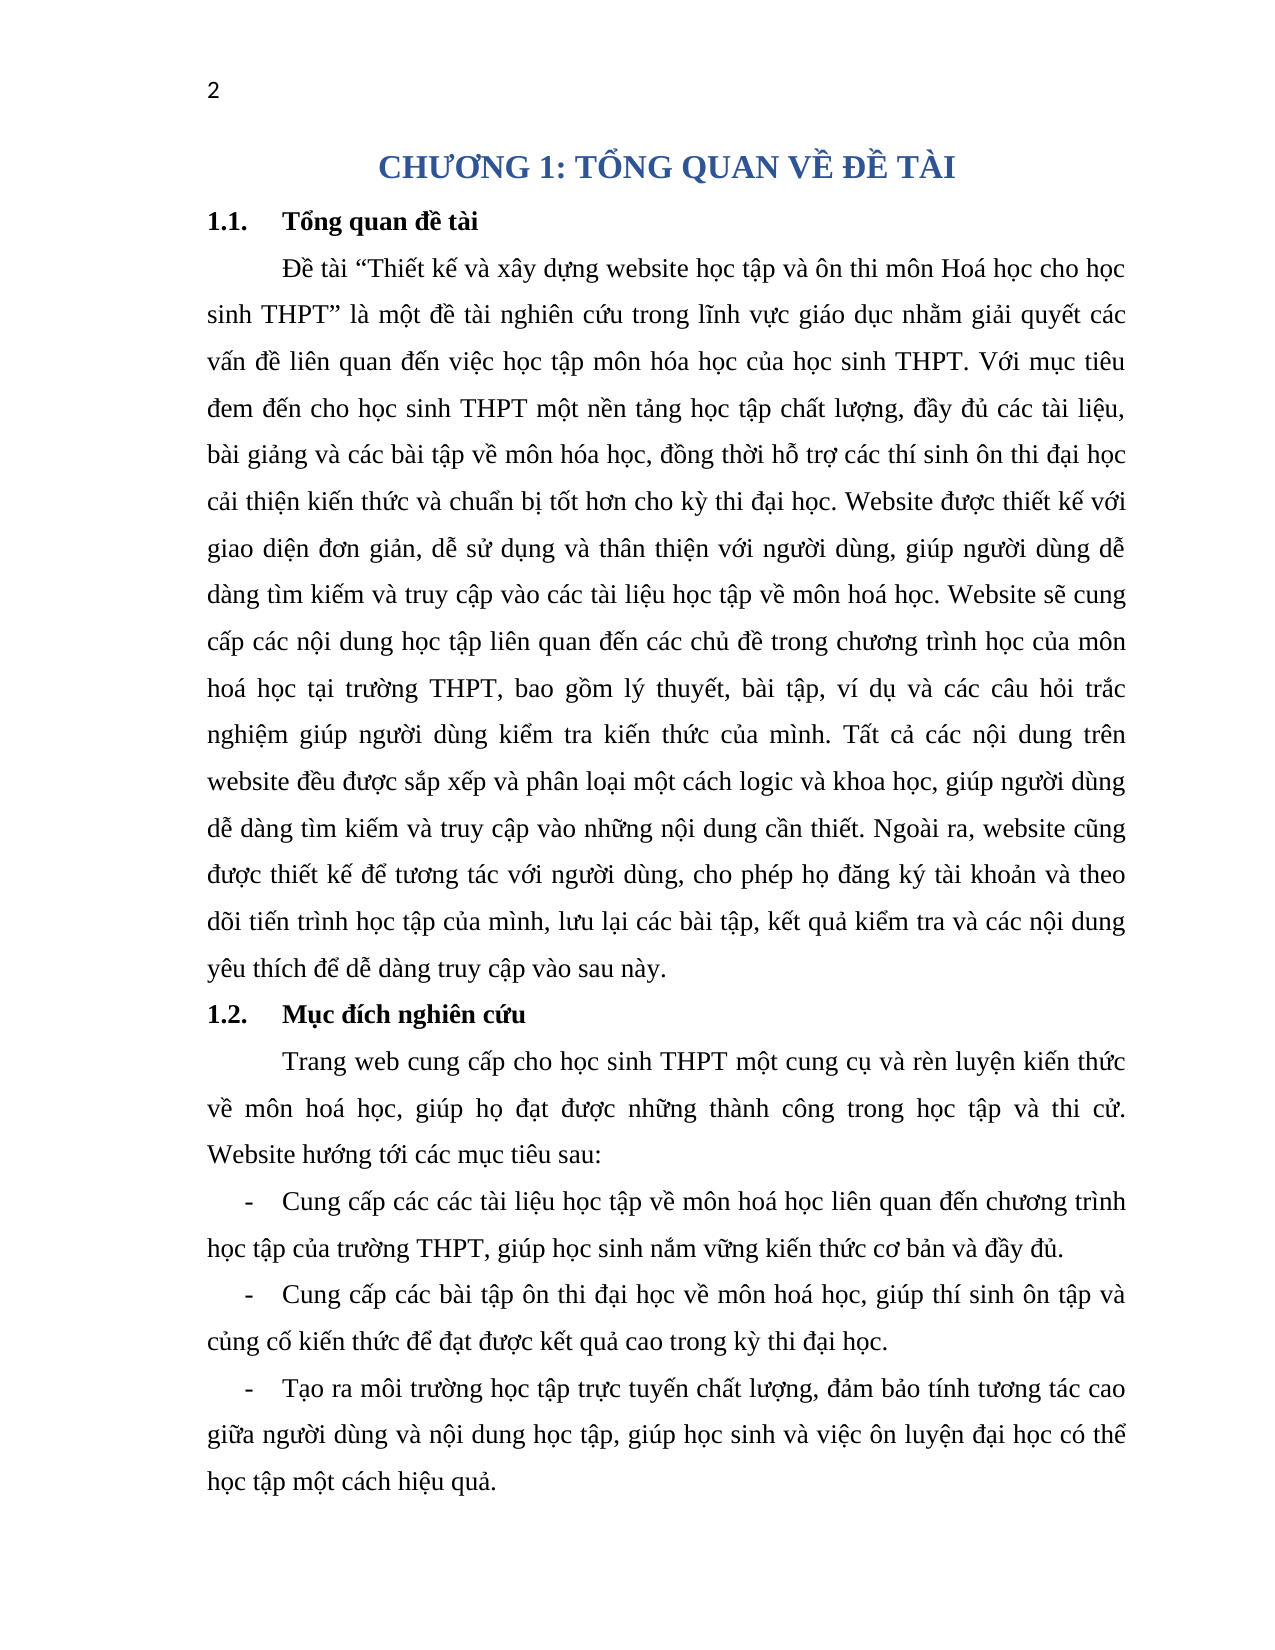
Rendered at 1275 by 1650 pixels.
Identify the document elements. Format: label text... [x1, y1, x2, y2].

text Đề tài “Thiết kế và xây dựng website học tập và ôn thi môn Hoá học cho học sinh THPT” là một đề tài nghiên cứu trong lĩnh vực giáo dục nhằm giải quyết các vấn đề liên quan đến việc học tập môn hóa học của học sinh THPT. Với mục tiêu đem đến cho học sinh THPT một nền tảng học tập chất lượng, đầy đủ các tài liệu, bài giảng và các bài tập về môn hóa học, đồng thời hỗ trợ các thí sinh ôn thi đại học cải thiện kiến thức và chuẩn bị tốt hơn cho kỳ thi đại học. Website được thiết kế với giao diện đơn giản, dễ sử dụng và thân thiện với người dùng, giúp người dùng dễ dàng tìm kiếm và truy cập vào các tài liệu học tập về môn hoá học. Website sẽ cung cấp các nội dung học tập liên quan đến các chủ đề trong chương trình học của môn hoá học tại trường THPT, bao gồm lý thuyết, bài tập, ví dụ và các câu hỏi trắc nghiệm giúp người dùng kiểm tra kiến thức của mình. Tất cả các nội dung trên website đều được sắp xếp và phân loại một cách logic và khoa học, giúp người dùng dễ dàng tìm kiếm và truy cập vào những nội dung cần thiết. Ngoài ra, website cũng được thiết kế để tương tác với người dùng, cho phép họ đăng ký tài khoản và theo dõi tiến trình học tập của mình, lưu lại các bài tập, kết quả kiểm tra và các nội dung yêu thích để dễ dàng truy cập vào sau này. [207, 252, 1127, 983]
list Tổng quan đề tài [207, 205, 1127, 236]
list Mục đích nghiên cứu [207, 998, 1127, 1030]
list Cung cấp các bài tập ôn thi đại học về môn hoá học, giúp thí sinh ôn tập và củng cố kiến thức để đạt được kết quả cao trong kỳ thi đại học. [207, 1278, 1127, 1356]
subtitle CHƯƠNG 1: TỔNG QUAN VỀ ĐỀ TÀI [207, 148, 1127, 186]
list Cung cấp các các tài liệu học tập về môn hoá học liên quan đến chương trình học tập của trường THPT, giúp học sinh nắm vững kiến thức cơ bản và đầy đủ. [207, 1185, 1127, 1263]
text Trang web cung cấp cho học sinh THPT một cung cụ và rèn luyện kiến thức về môn hoá học, giúp họ đạt được những thành công trong học tập và thi cử. Website hướng tới các mục tiêu sau: [207, 1045, 1127, 1170]
list Tạo ra môi trường học tập trực tuyến chất lượng, đảm bảo tính tương tác cao giữa người dùng và nội dung học tập, giúp học sinh và việc ôn luyện đại học có thể học tập một cách hiệu quả. [207, 1372, 1127, 1496]
